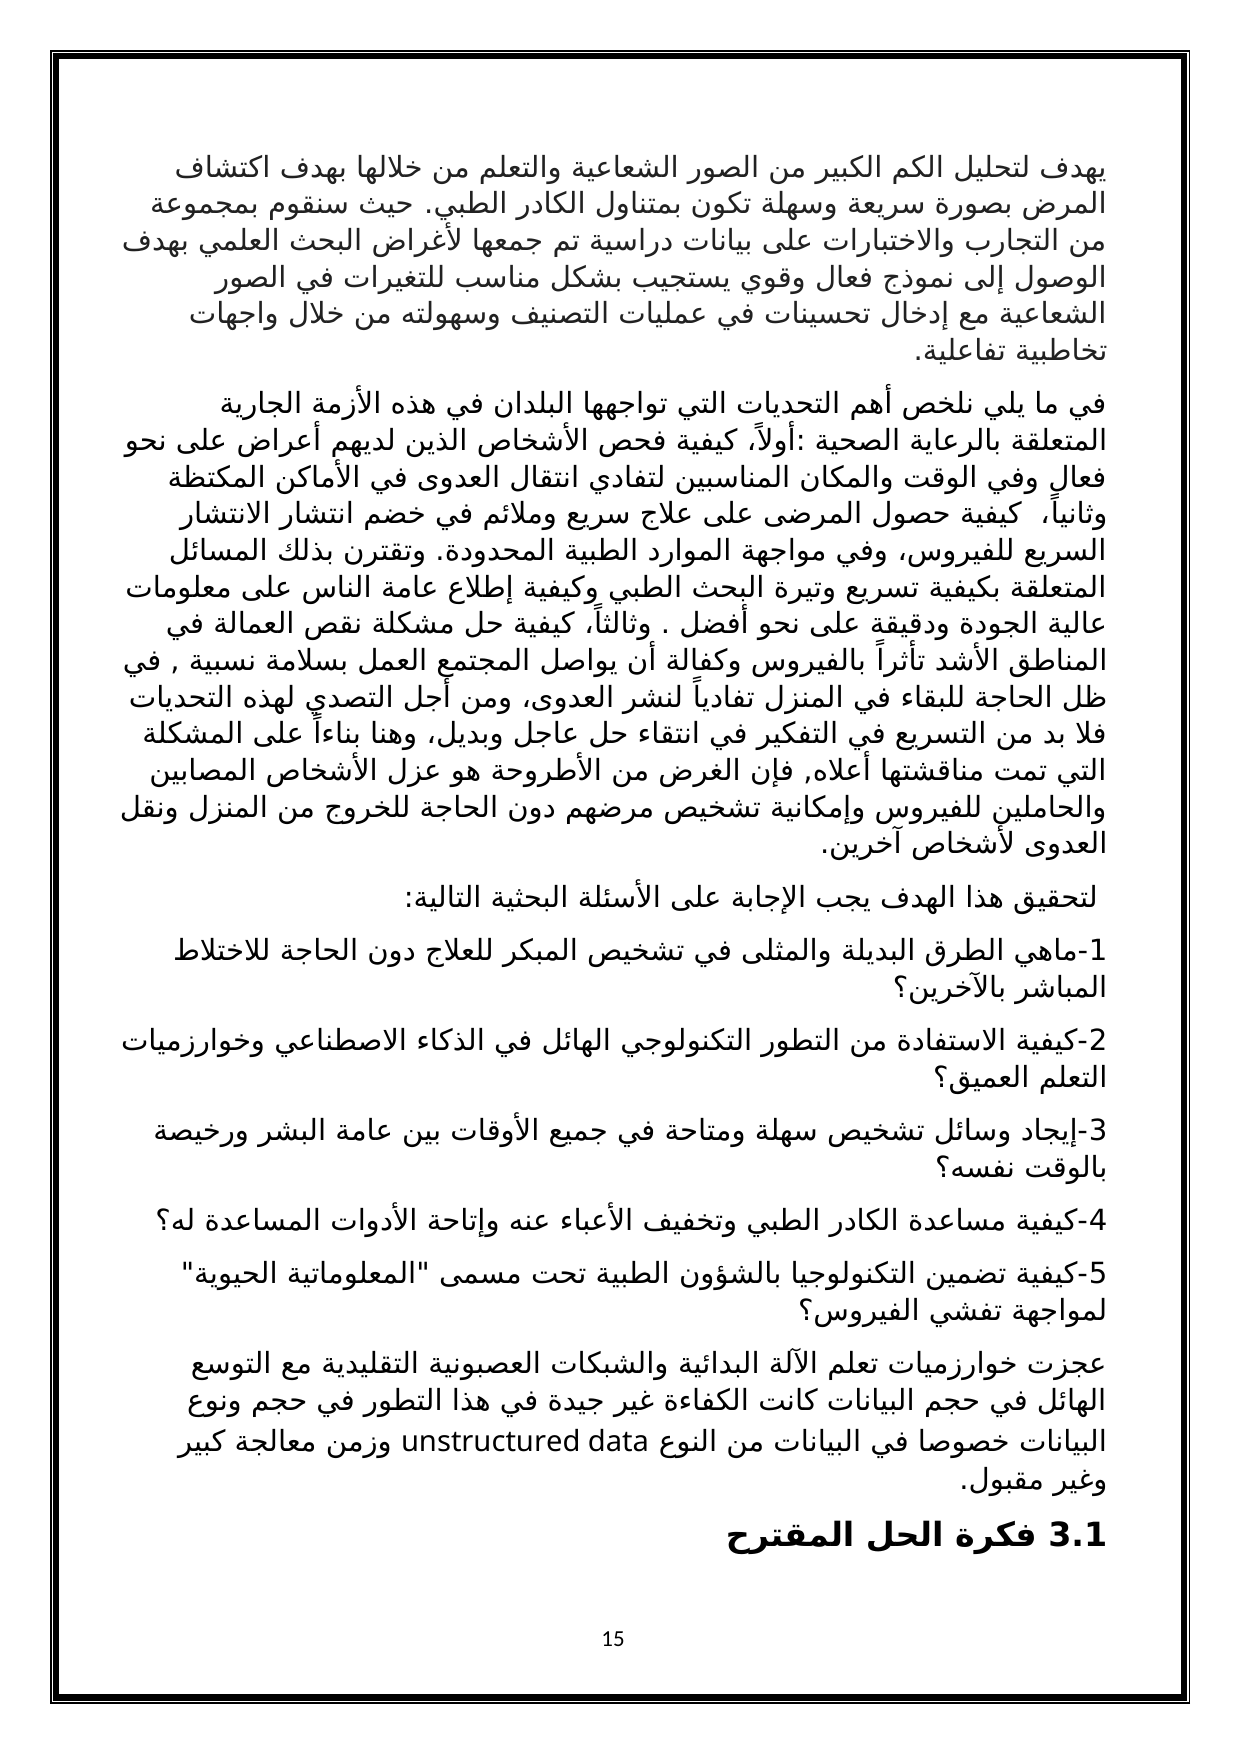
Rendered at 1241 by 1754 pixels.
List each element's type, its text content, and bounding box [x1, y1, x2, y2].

text 1-ماهي الطرق البديلة والمثلى في تشخيص المبكر للعلاج دون الحاجة للاختلاط المباشر بالآخرين؟ [118, 933, 1107, 1004]
text 4-كيفية مساعدة الكادر الطبي وتخفيف الأعباء عنه وإتاحة الأدوات المساعدة له؟ [118, 1203, 1107, 1237]
text 2-كيفية الاستفادة من التطور التكنولوجي الهائل في الذكاء الاصطناعي وخوارزميات التعلم العميق؟ [118, 1023, 1107, 1094]
text 5-كيفية تضمين التكنولوجيا بالشؤون الطبية تحت مسمى "المعلوماتية الحيوية" لمواجهة تفشي الفيروس؟ [118, 1257, 1107, 1327]
text في ما يلي نلخص أهم التحديات التي تواجهها البلدان في هذه الأزمة الجارية المتعلقة بالرعاية الصحية :أولاً، كيفية فحص الأشخاص الذين لديهم أعراض على نحو فعال وفي الوقت والمكان المناسبين لتفادي انتقال العدوى في الأماكن المكتظة وثانياً، كيفية حصول المرضى على علاج سريع وملائم في خضم انتشار الانتشار السريع للفيروس، وفي مواجهة الموارد الطبية المحدودة. وتقترن بذلك المسائل المتعلقة بكيفية تسريع وتيرة البحث الطبي وكيفية إطلاع عامة الناس على معلومات عالية الجودة ودقيقة على نحو أفضل . وثالثاً، كيفية حل مشكلة نقص العمالة في المناطق الأشد تأثراً بالفيروس وكفالة أن يواصل المجتمع العمل بسلامة نسبية , في ظل الحاجة للبقاء في المنزل تفادياً لنشر العدوى، ومن أجل التصدي لهذه التحديات فلا بد من التسريع في التفكير في انتقاء حل عاجل وبديل، وهنا بناءاً على المشكلة التي تمت مناقشتها أعلاه, فإن الغرض من الأطروحة هو عزل الأشخاص المصابين والحاملين للفيروس وإمكانية تشخيص مرضهم دون الحاجة للخروج من المنزل ونقل العدوى لأشخاص آخرين. [118, 387, 1107, 861]
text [118, 150, 1107, 367]
text لتحقيق هذا الهدف يجب الإجابة على الأسئلة البحثية التالية: [118, 880, 1107, 914]
text 3-إيجاد وسائل تشخيص سهلة ومتاحة في جميع الأوقات بين عامة البشر ورخيصة بالوقت نفسه؟ [118, 1113, 1107, 1184]
text عجزت خوارزميات تعلم الآلة البدائية والشبكات العصبونية التقليدية مع التوسع الهائل في حجم البيانات كانت الكفاءة غير جيدة في هذا التطور في حجم ونوع البيانات خصوصا في البيانات من النوع unstructured data وزمن معالجة كبير وغير مقبول. [118, 1347, 1107, 1496]
text 3.1 فكرة الحل المقترح [118, 1516, 1107, 1554]
